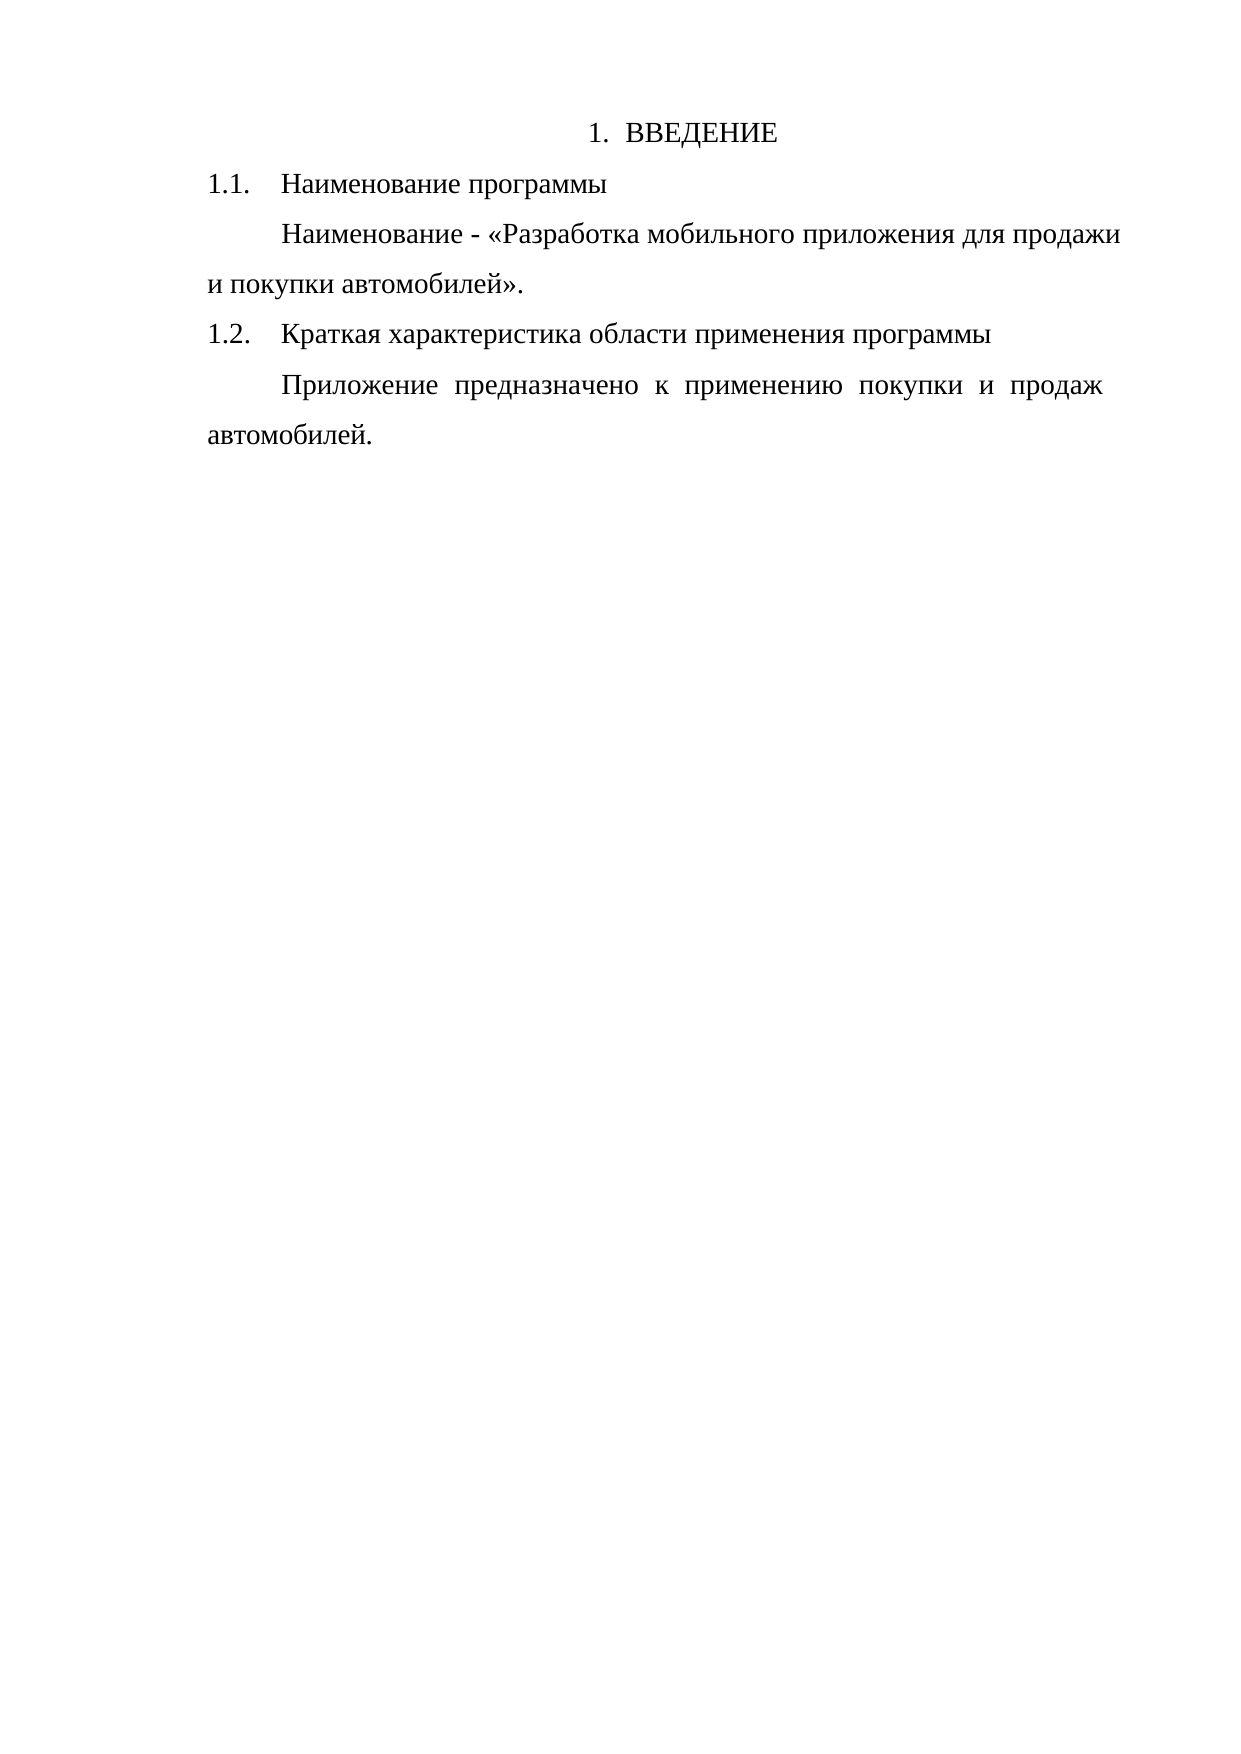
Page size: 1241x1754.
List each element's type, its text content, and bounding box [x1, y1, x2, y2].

text Наименование - «Разработка мобильного приложения для продажи и покупки автомобилей». [207, 216, 1123, 300]
list ВВЕДЕНИЕ [588, 115, 1226, 149]
text Приложение предназначено к применению покупки и продаж автомобилей. [207, 367, 1151, 451]
subtitle Краткая характеристика области применения программы [207, 317, 1226, 350]
subtitle Наименование программы [207, 166, 1226, 199]
